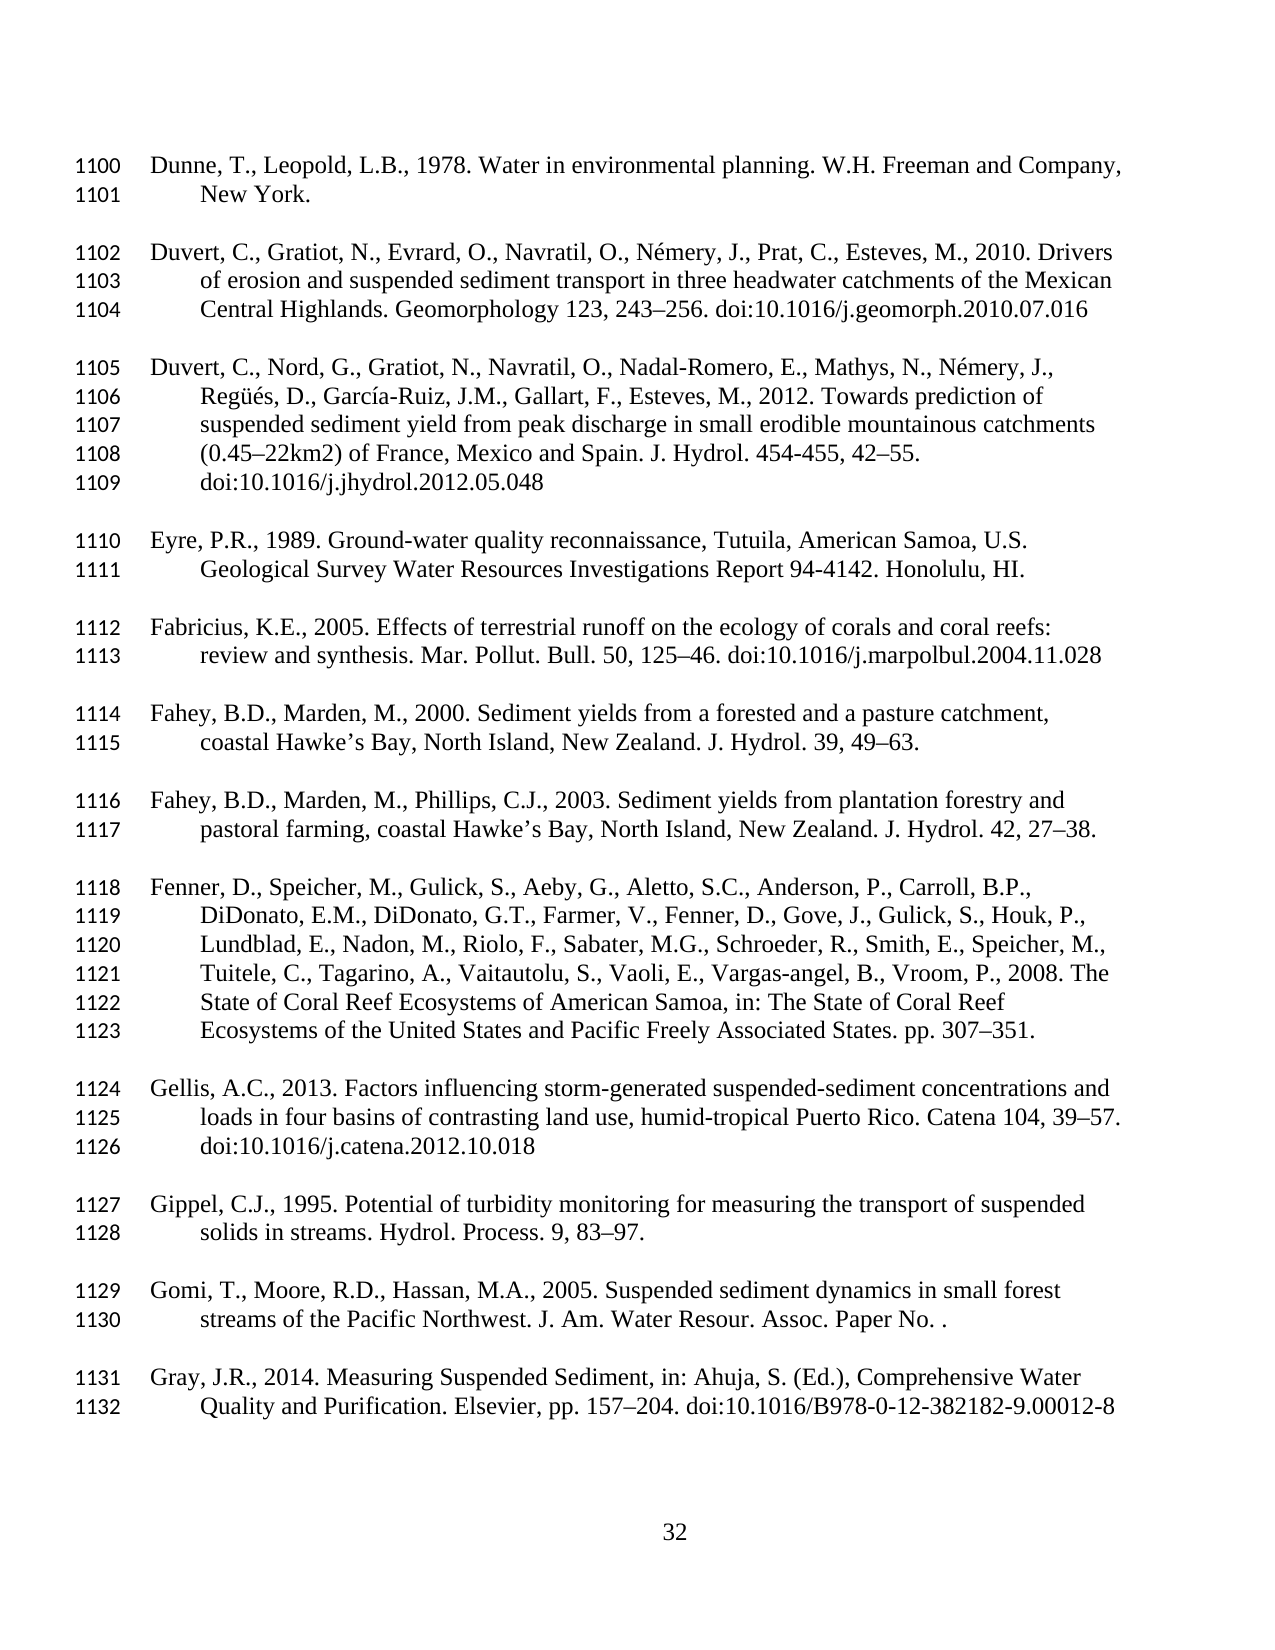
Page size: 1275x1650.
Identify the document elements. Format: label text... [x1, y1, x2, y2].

text Fahey, B.D., Marden, M., Phillips, C.J., 2003. Sediment yields from plantation forestry and pastoral farming, coastal Hawke’s Bay, North Island, New Zealand. J. Hydrol. 42, 27–38. [150, 785, 1125, 842]
text Gomi, T., Moore, R.D., Hassan, M.A., 2005. Suspended sediment dynamics in small forest streams of the Pacific Northwest. J. Am. Water Resour. Assoc. Paper No. . [150, 1275, 1125, 1333]
text Duvert, C., Nord, G., Gratiot, N., Navratil, O., Nadal-Romero, E., Mathys, N., Némery, J., Regüés, D., García-Ruiz, J.M., Gallart, F., Esteves, M., 2012. Towards prediction of suspended sediment yield from peak discharge in small erodible mountainous catchments (0.45–22km2) of France, Mexico and Spain. J. Hydrol. 454-455, 42–55. doi:10.1016/j.jhydrol.2012.05.048 [150, 352, 1125, 496]
text Dunne, T., Leopold, L.B., 1978. Water in environmental planning. W.H. Freeman and Company, New York. [150, 150, 1125, 207]
text Fabricius, K.E., 2005. Effects of terrestrial runoff on the ecology of corals and coral reefs: review and synthesis. Mar. Pollut. Bull. 50, 125–46. doi:10.1016/j.marpolbul.2004.11.028 [150, 612, 1125, 669]
text Fahey, B.D., Marden, M., 2000. Sediment yields from a forested and a pasture catchment, coastal Hawke’s Bay, North Island, New Zealand. J. Hydrol. 39, 49–63. [150, 698, 1125, 756]
text Duvert, C., Gratiot, N., Evrard, O., Navratil, O., Némery, J., Prat, C., Esteves, M., 2010. Drivers of erosion and suspended sediment transport in three headwater catchments of the Mexican Central Highlands. Geomorphology 123, 243–256. doi:10.1016/j.geomorph.2010.07.016 [150, 237, 1125, 323]
text Gray, J.R., 2014. Measuring Suspended Sediment, in: Ahuja, S. (Ed.), Comprehensive Water Quality and Purification. Elsevier, pp. 157–204. doi:10.1016/B978-0-12-382182-9.00012-8 [150, 1362, 1125, 1419]
text Eyre, P.R., 1989. Ground-water quality reconnaissance, Tutuila, American Samoa, U.S. Geological Survey Water Resources Investigations Report 94-4142. Honolulu, HI. [150, 525, 1125, 582]
text Fenner, D., Speicher, M., Gulick, S., Aeby, G., Aletto, S.C., Anderson, P., Carroll, B.P., DiDonato, E.M., DiDonato, G.T., Farmer, V., Fenner, D., Gove, J., Gulick, S., Houk, P., Lundblad, E., Nadon, M., Riolo, F., Sabater, M.G., Schroeder, R., Smith, E., Speicher, M., Tuitele, C., Tagarino, A., Vaitautolu, S., Vaoli, E., Vargas-angel, B., Vroom, P., 2008. The State of Coral Reef Ecosystems of American Samoa, in: The State of Coral Reef Ecosystems of the United States and Pacific Freely Associated States. pp. 307–351. [150, 872, 1125, 1044]
text Gellis, A.C., 2013. Factors influencing storm-generated suspended-sediment concentrations and loads in four basins of contrasting land use, humid-tropical Puerto Rico. Catena 104, 39–57. doi:10.1016/j.catena.2012.10.018 [150, 1073, 1125, 1159]
text Gippel, C.J., 1995. Potential of turbidity monitoring for measuring the transport of suspended solids in streams. Hydrol. Process. 9, 83–97. [150, 1189, 1125, 1246]
